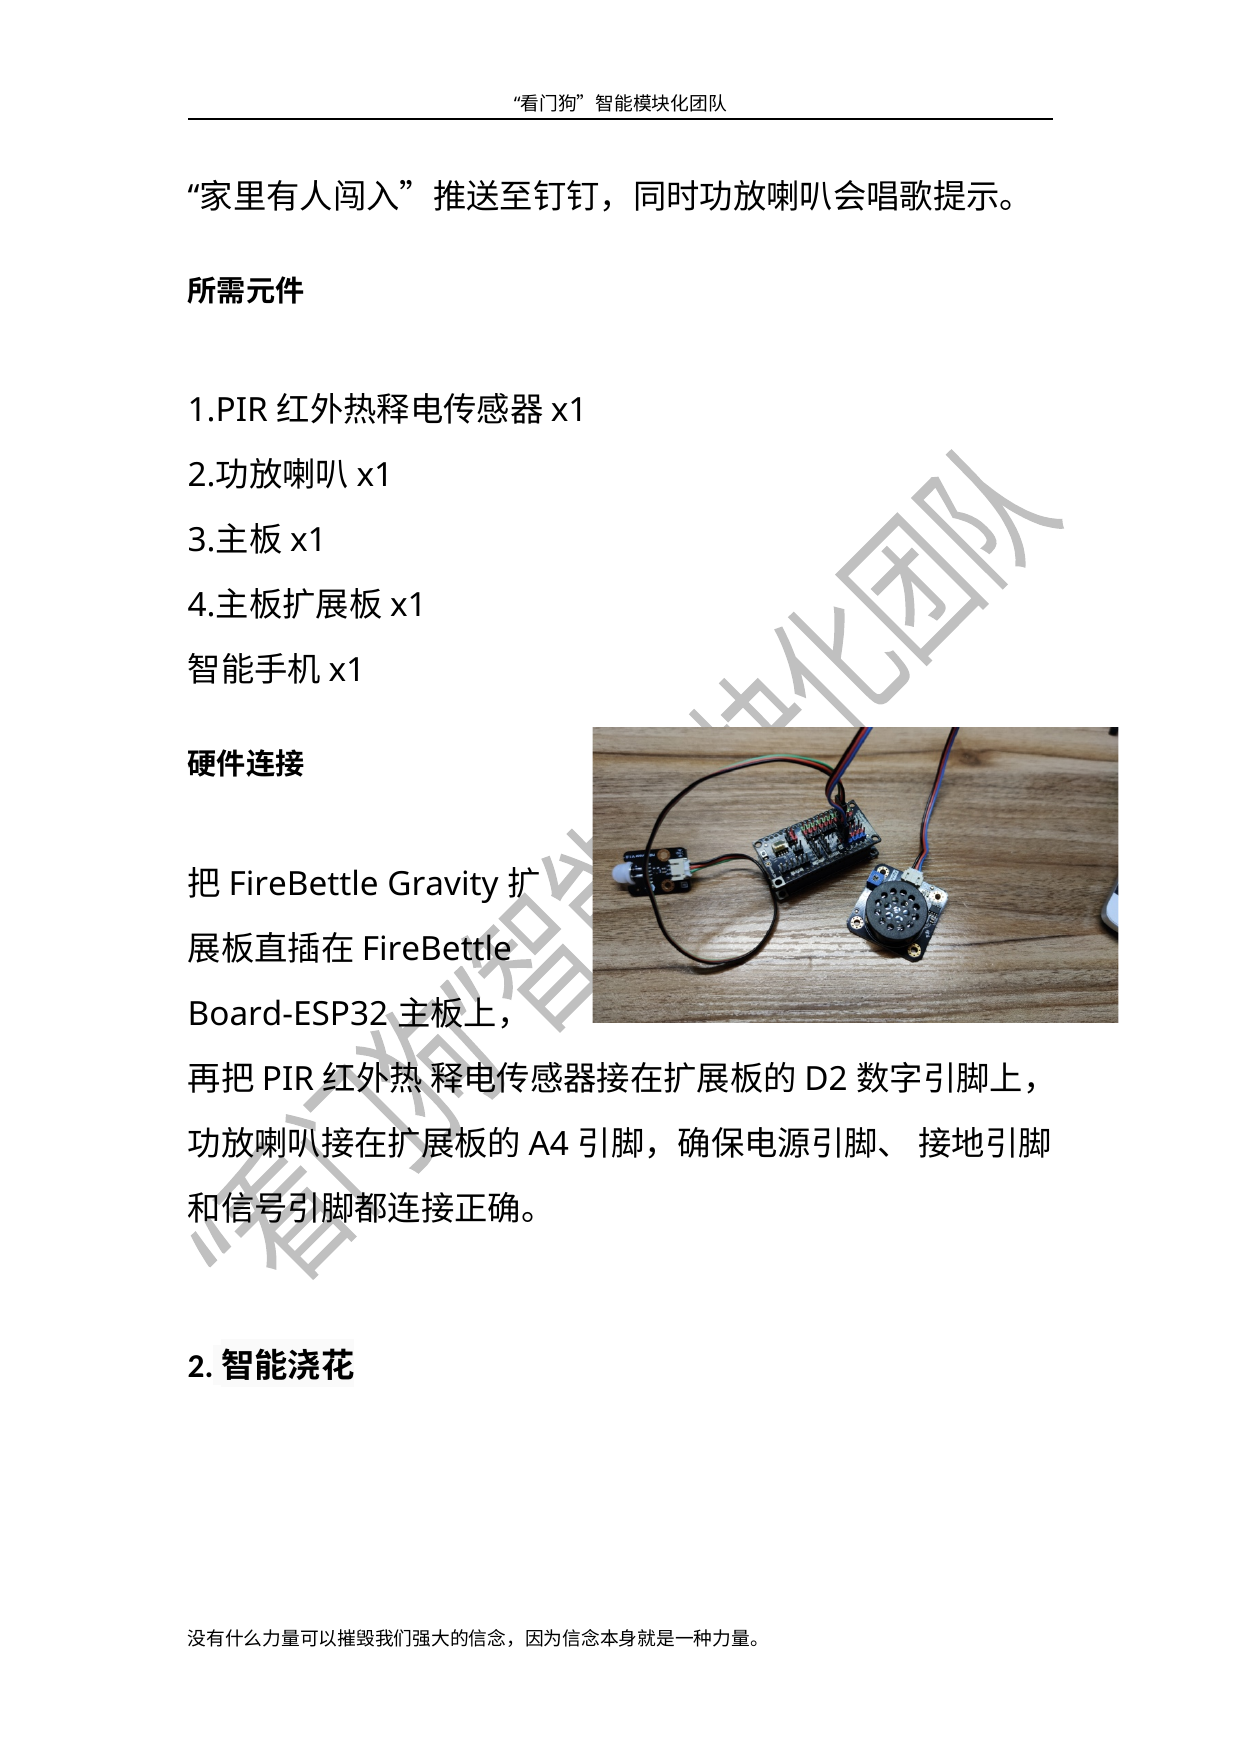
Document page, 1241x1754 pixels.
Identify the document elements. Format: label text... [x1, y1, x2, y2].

text 1.PIR 红外热释电传感器 x1 [187, 375, 1053, 440]
picture [592, 727, 1119, 1023]
text 把 FireBettle Gravity 扩展板直插在 FireBettle Board-ESP32 主板上，再把 PIR 红外热 释电传感器接在扩展板的 D2 数字引脚上，功放喇叭接在扩展板的 A4 引脚，确保电源引脚、 接地引脚和信号引脚都连接正确。 [187, 848, 1053, 1238]
subtitle 所需元件 [187, 256, 1053, 321]
text 3.主板 x1 [187, 505, 1053, 570]
text 4.主板扩展板 x1 [187, 570, 1053, 635]
text “家里有人闯入”推送至钉钉，同时功放喇叭会唱歌提示。 [187, 162, 1053, 227]
subtitle 硬件连接 [187, 729, 592, 794]
subtitle 2. 智能浇花 [187, 1330, 1053, 1395]
text 2.功放喇叭 x1 [187, 440, 1053, 505]
text 智能手机 x1 [187, 635, 1053, 700]
